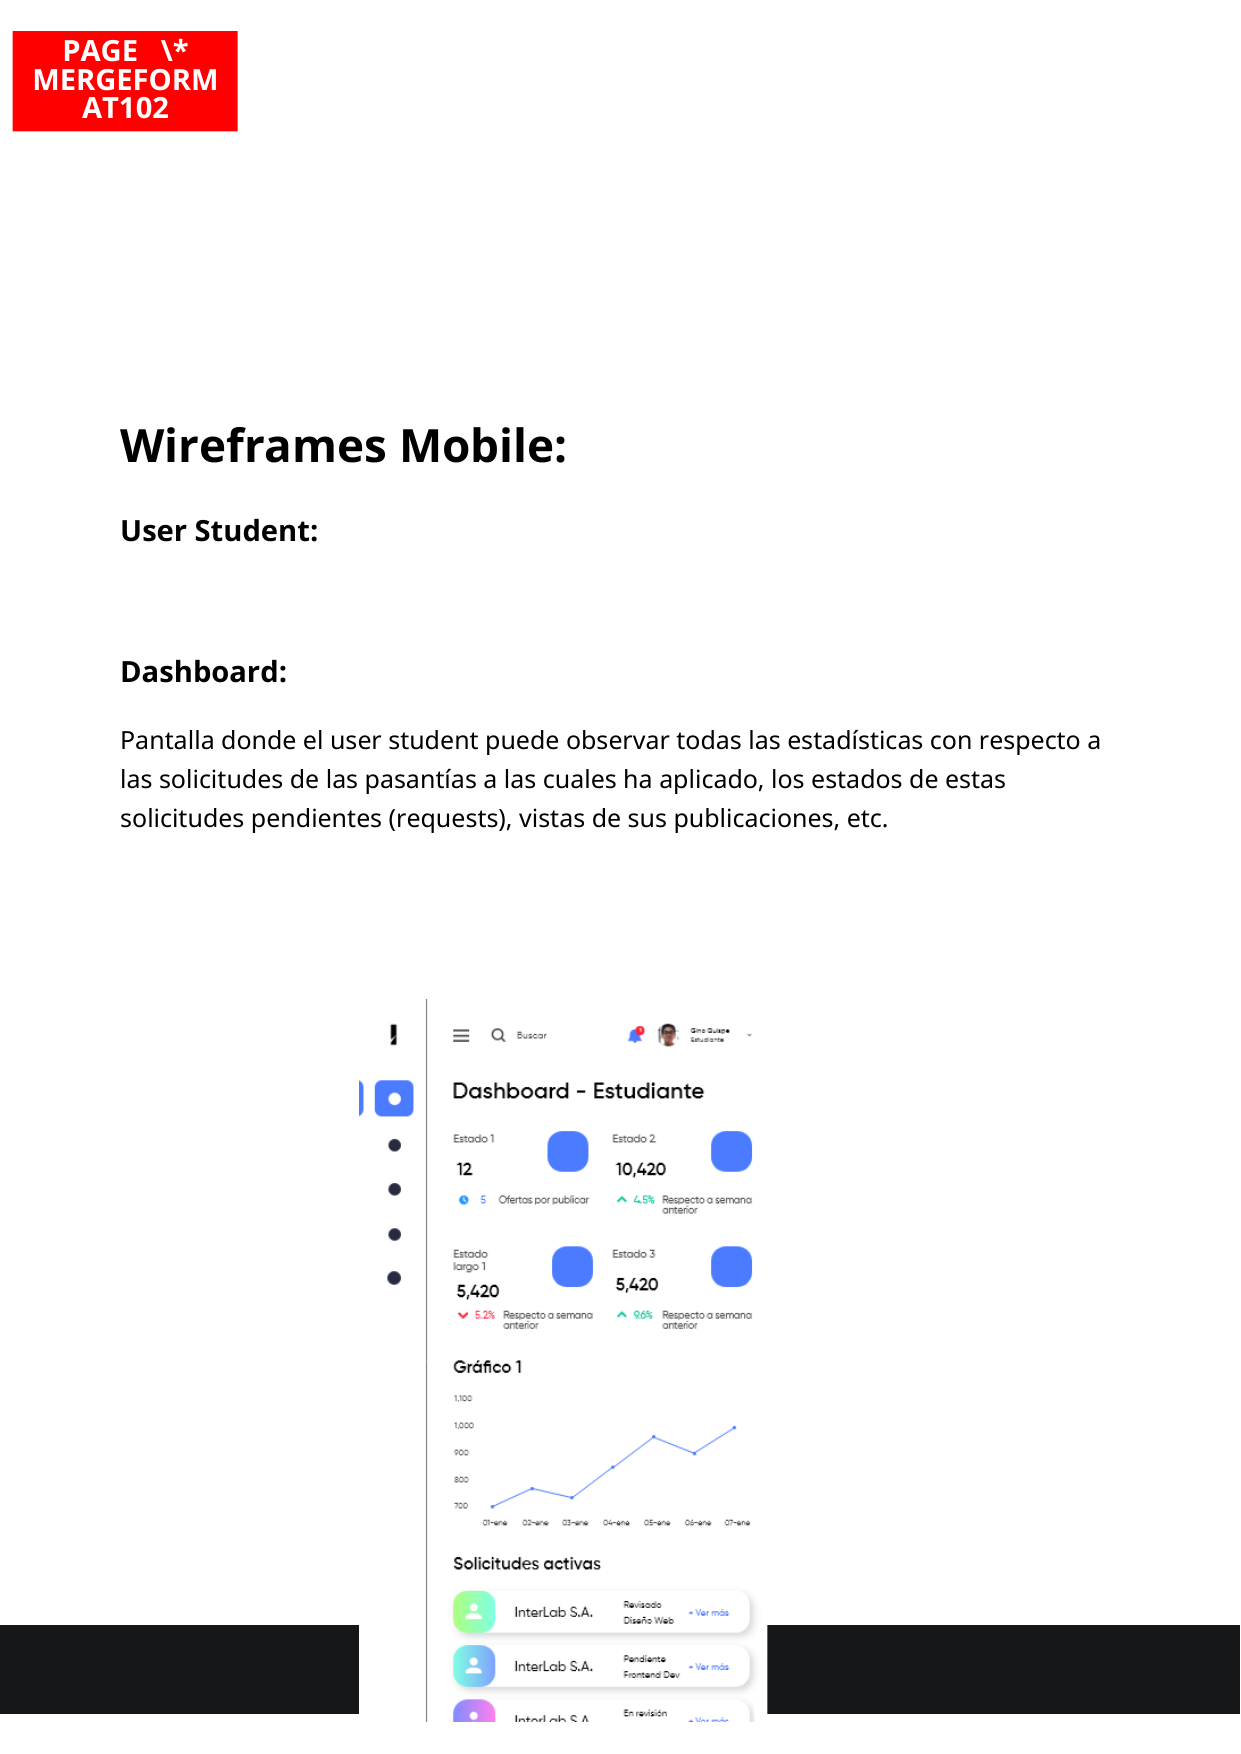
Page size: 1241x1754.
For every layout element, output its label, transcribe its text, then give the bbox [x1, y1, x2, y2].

subtitle Wireframes Mobile: [120, 414, 1120, 476]
subtitle Dashboard: [120, 652, 1120, 691]
picture [359, 999, 768, 1722]
subtitle Pantalla donde el user student puede observar todas las estadísticas con respecto a las solicitudes de las pasantías a las cuales ha aplicado, los estados de estas solicitudes pendientes (requests), vistas de sus publicaciones, etc. [120, 722, 1120, 835]
subtitle User Student: [120, 511, 1120, 550]
